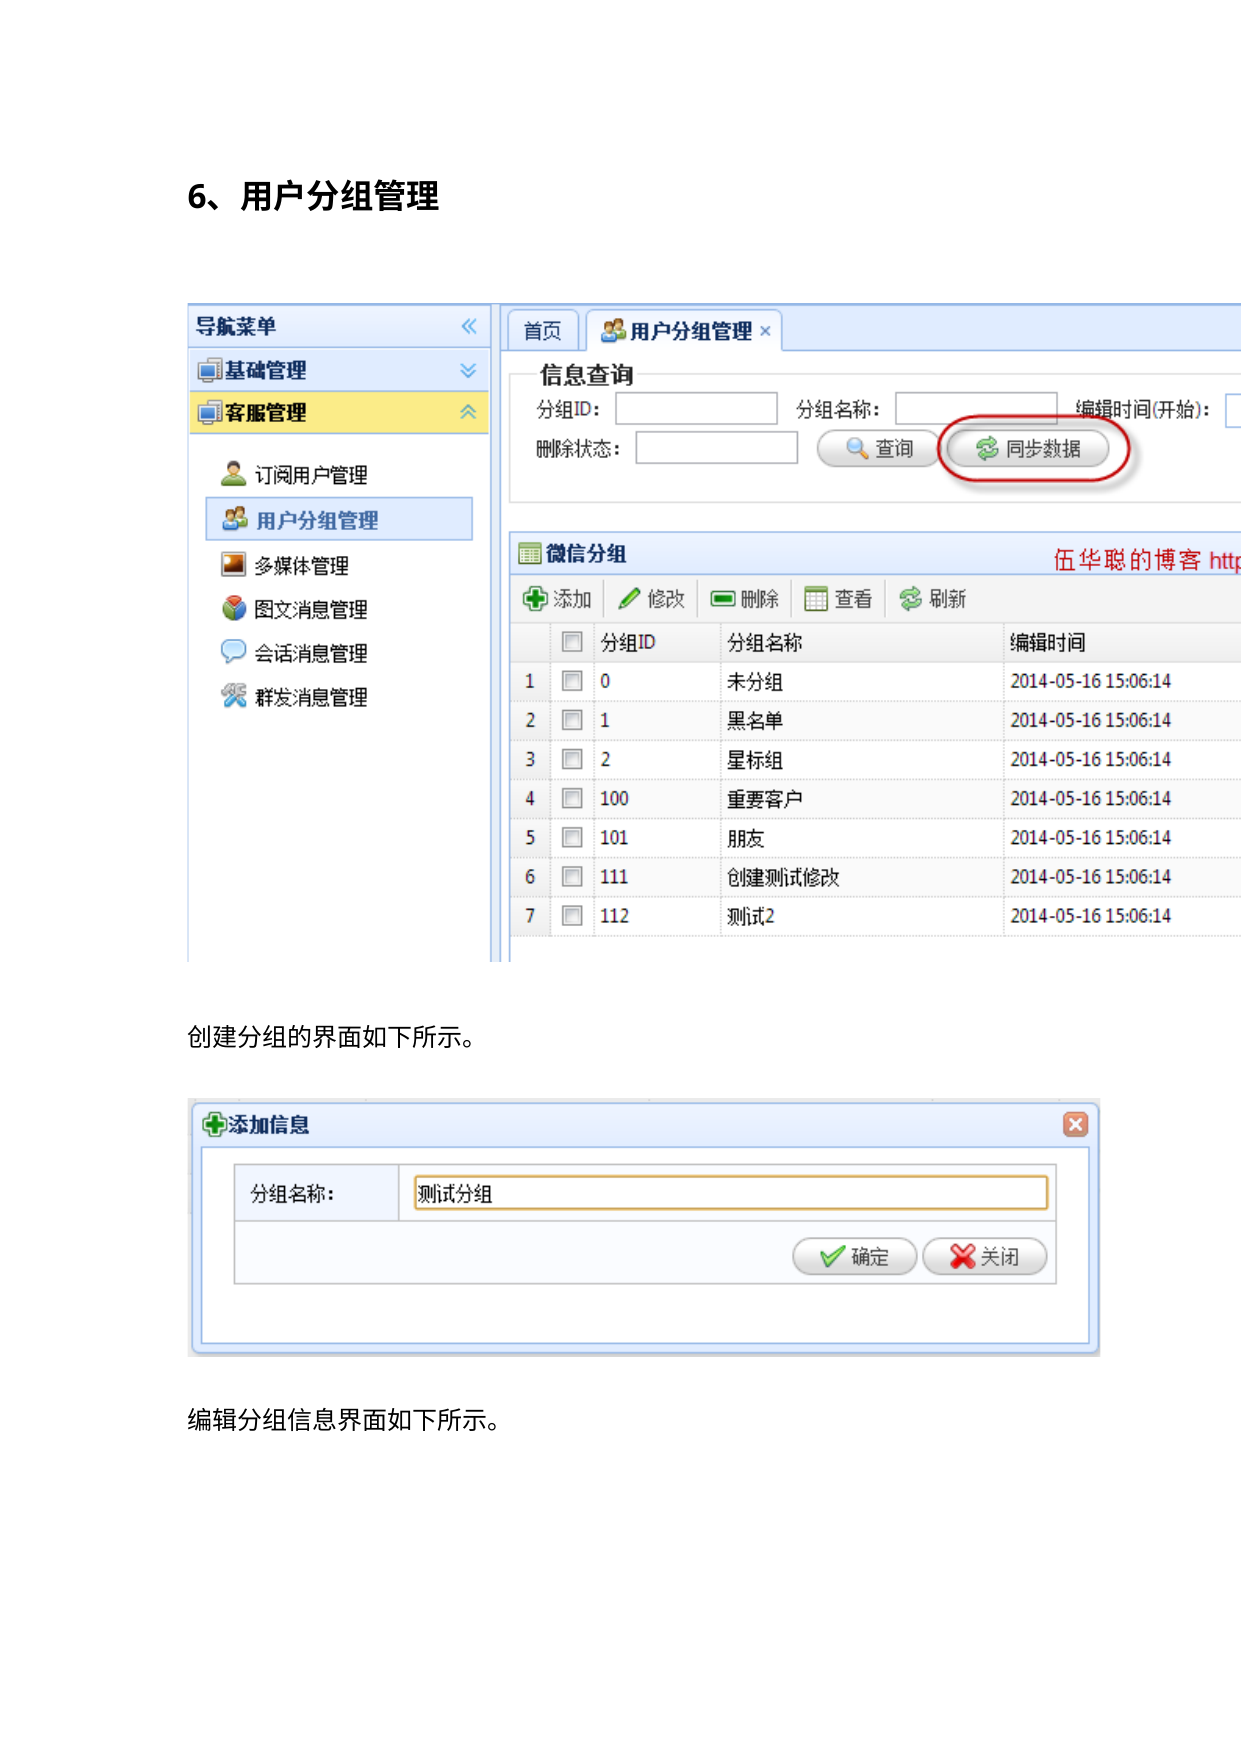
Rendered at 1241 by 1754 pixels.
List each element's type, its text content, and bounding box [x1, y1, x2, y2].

text 创建分组的界面如下所示。 [187, 1003, 1053, 1068]
subtitle 6、用户分组管理 [187, 162, 1053, 227]
picture [187, 1098, 1101, 1357]
picture [187, 303, 1241, 962]
text 编辑分组信息界面如下所示。 [187, 1386, 1053, 1451]
